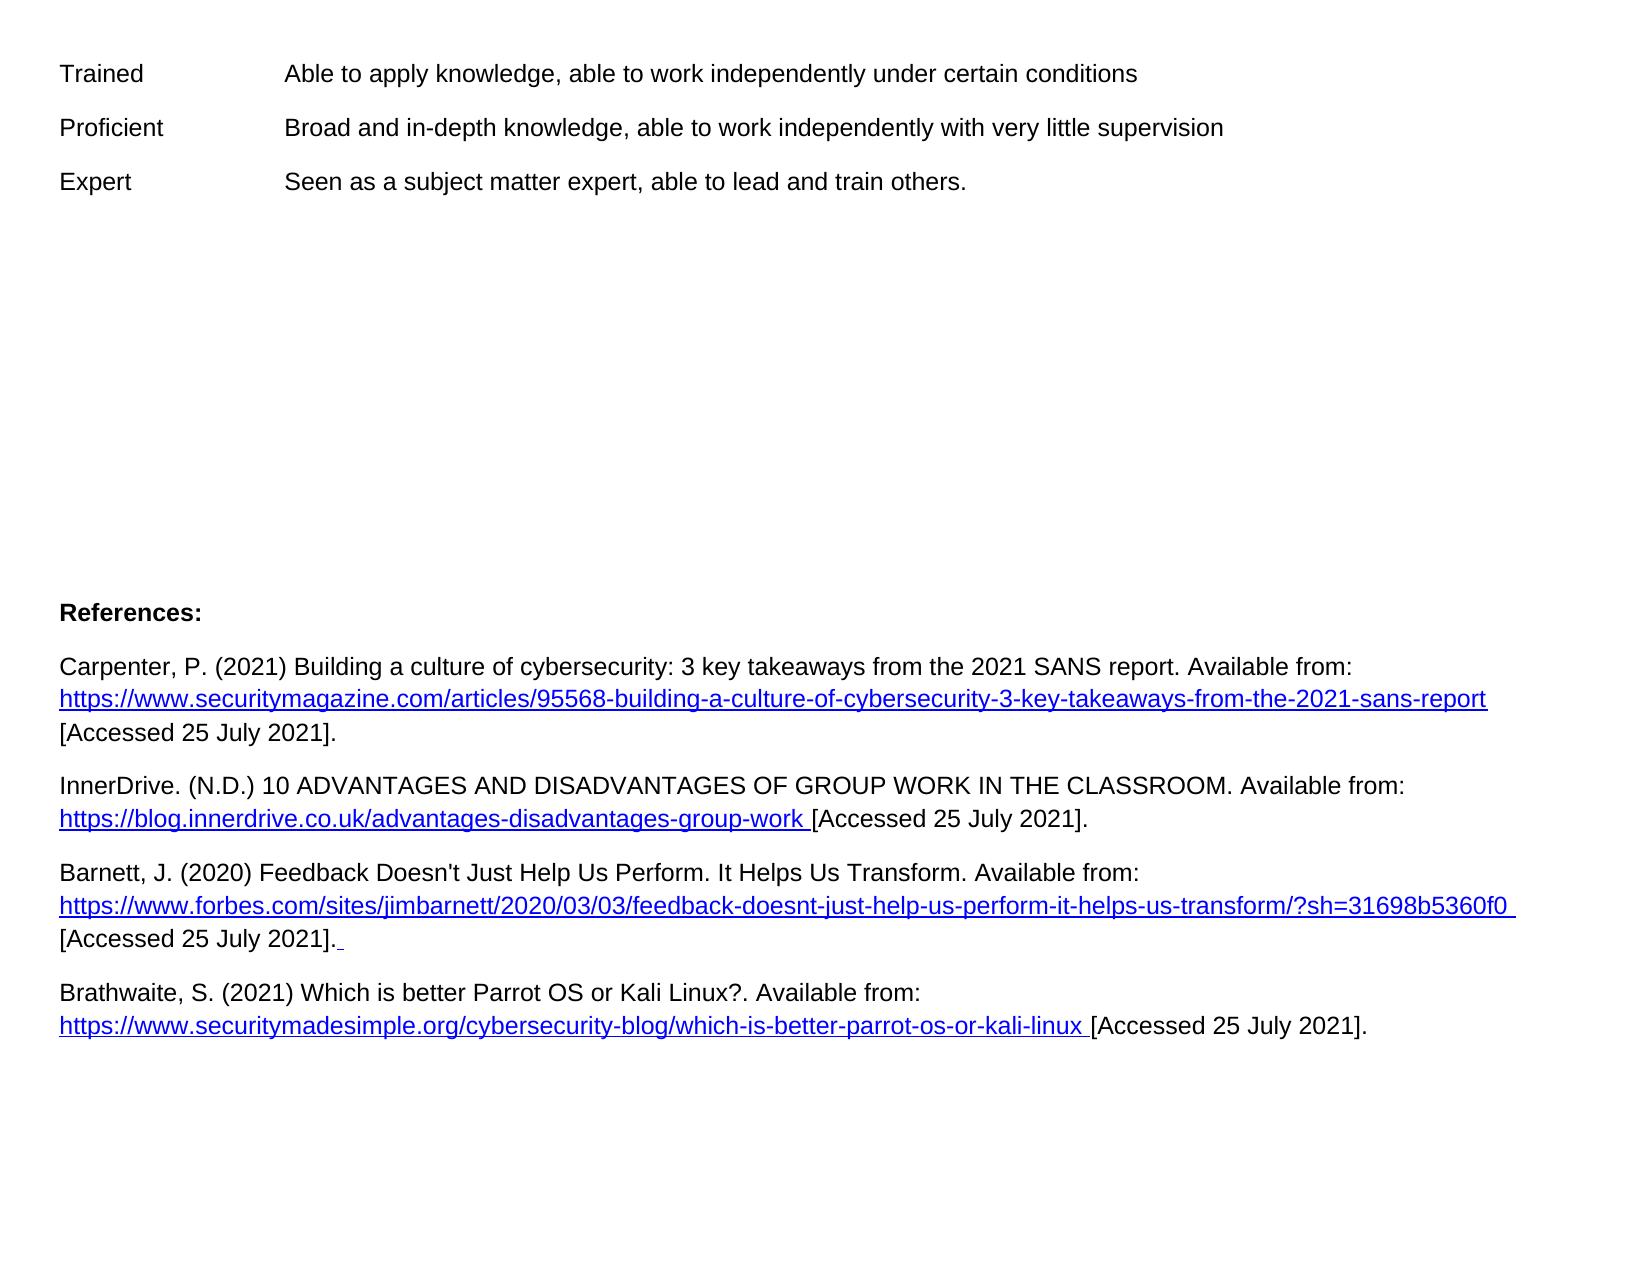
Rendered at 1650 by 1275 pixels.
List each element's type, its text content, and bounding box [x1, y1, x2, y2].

text References: [59, 598, 1591, 626]
text Carpenter, P. (2021) Building a culture of cybersecurity: 3 key takeaways from the 2021 SANS report. Available from: https://www.securitymagazine.com/articles/95568-building-a-culture-of-cybersecurity-3-key-takeaways-from-the-2021-sans-report [Accessed 25 July 2021]. [59, 651, 1591, 746]
text Proficient Broad and in-depth knowledge, able to work independently with very little supervision [59, 113, 1591, 142]
text Trained Able to apply knowledge, able to work independently under certain conditions [59, 59, 1591, 88]
text Brathwaite, S. (2021) Which is better Parrot OS or Kali Linux?. Available from: https://www.securitymadesimple.org/cybersecurity-blog/which-is-better-parrot-os-or-kali-linux [Accessed 25 July 2021]. [59, 978, 1591, 1040]
text Expert Seen as a subject matter expert, able to lead and train others. [59, 167, 1591, 196]
text Barnett, J. (2020) Feedback Doesn't Just Help Us Perform. It Helps Us Transform. Available from: https://www.forbes.com/sites/jimbarnett/2020/03/03/feedback-doesnt-just-help-us-perform-it-helps-us-transform/?sh=31698b5360f0 [Accessed 25 July 2021]. [59, 858, 1591, 953]
text InnerDrive. (N.D.) 10 ADVANTAGES AND DISADVANTAGES OF GROUP WORK IN THE CLASSROOM. Available from: https://blog.innerdrive.co.uk/advantages-disadvantages-group-work [Accessed 25 July 2021]. [59, 771, 1591, 833]
